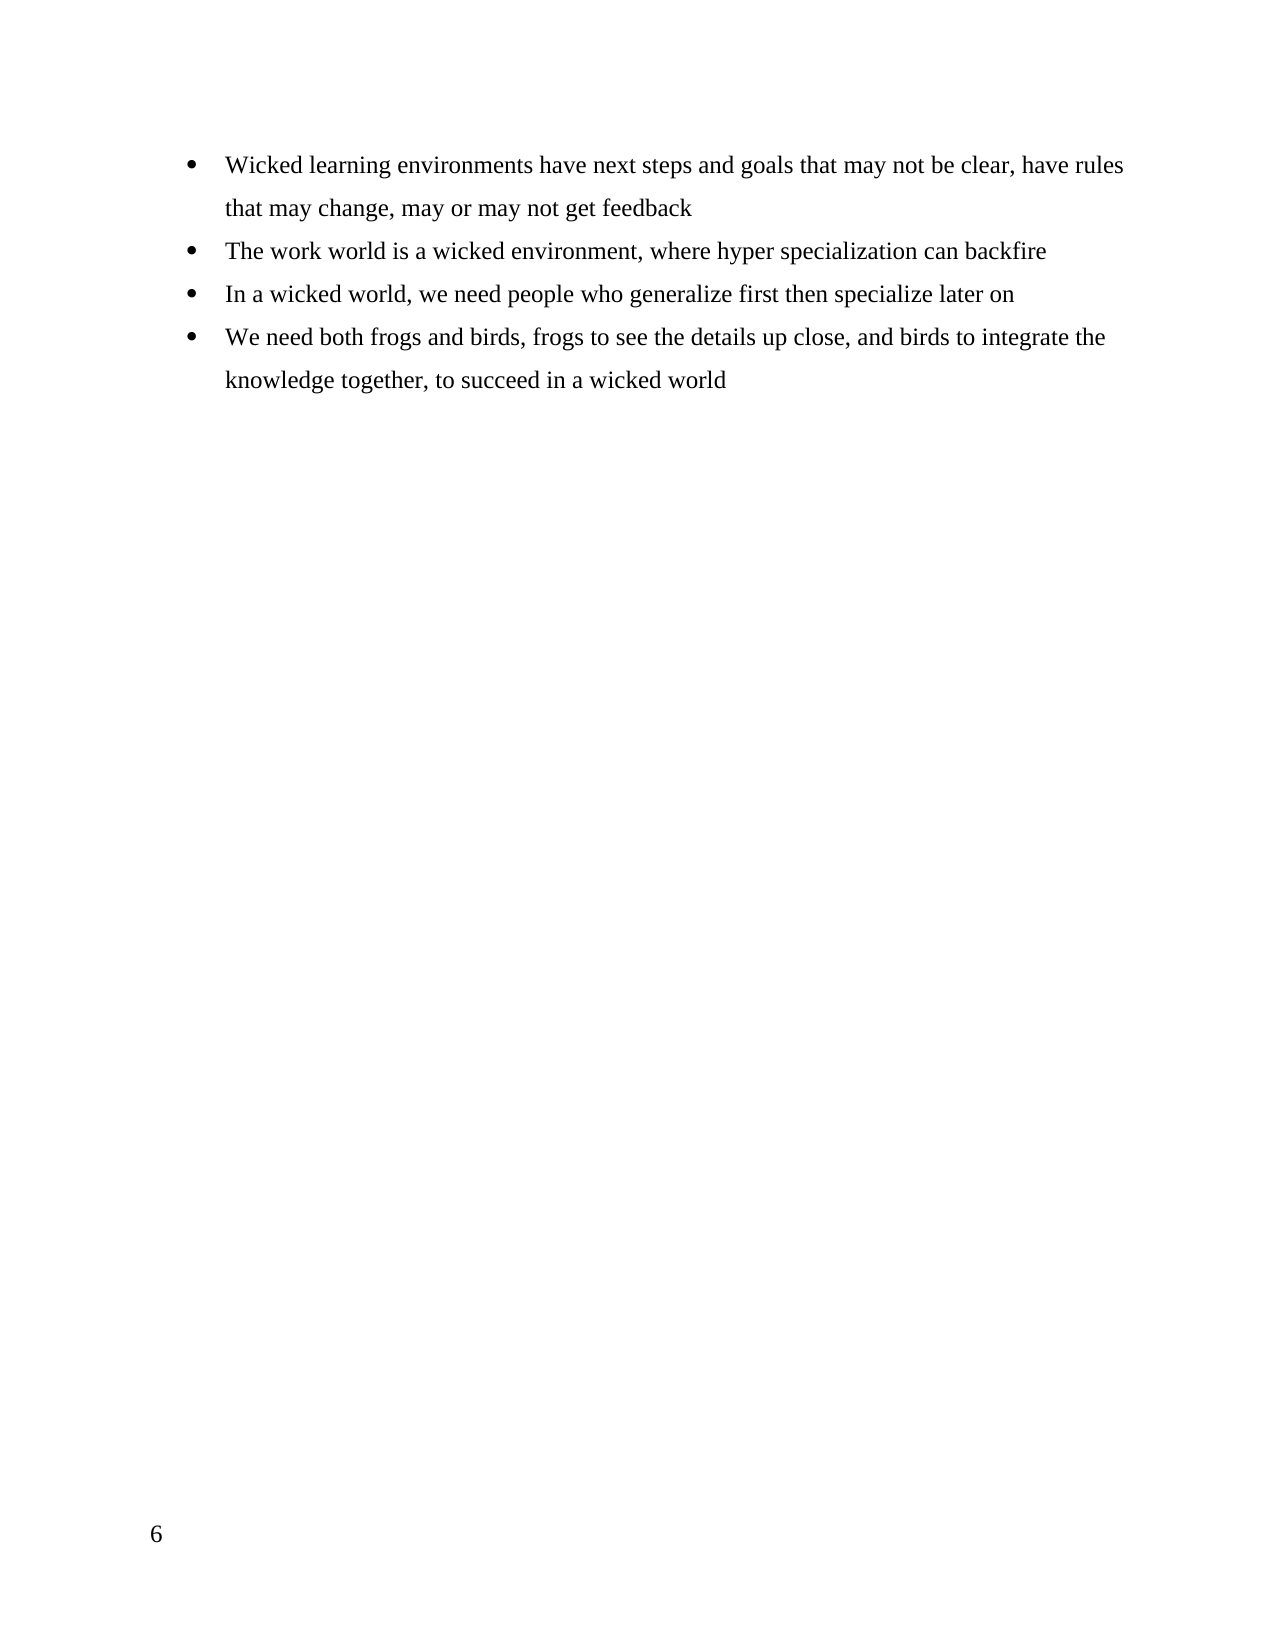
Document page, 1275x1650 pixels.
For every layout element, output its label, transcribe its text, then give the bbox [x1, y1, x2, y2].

list The work world is a wicked environment, where hyper specialization can backfire [187, 236, 1125, 265]
list We need both frogs and birds, frogs to see the details up close, and birds to integrate the knowledge together, to succeed in a wicked world [187, 322, 1125, 394]
list In a wicked world, we need people who generalize first then specialize later on [187, 279, 1125, 308]
list Wicked learning environments have next steps and goals that may not be clear, have rules that may change, may or may not get feedback [187, 150, 1125, 222]
